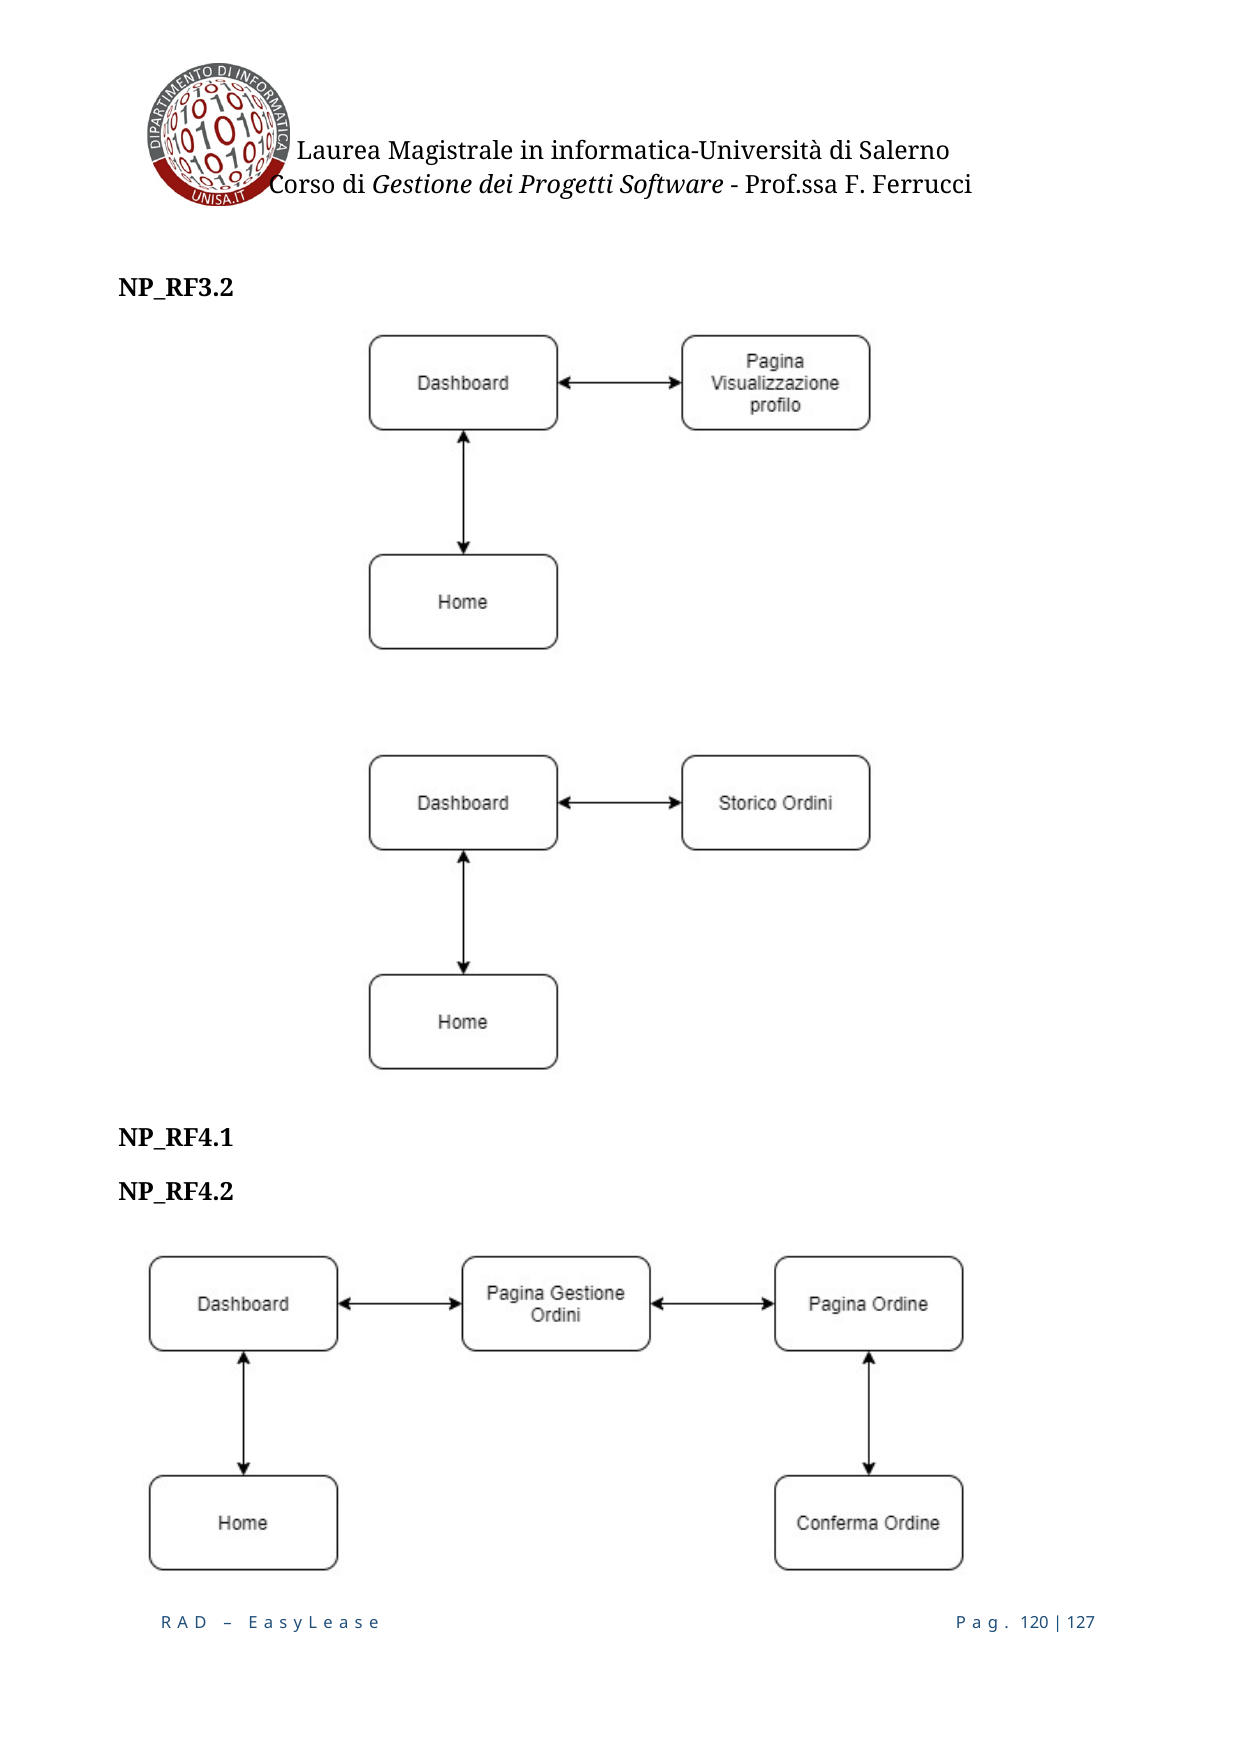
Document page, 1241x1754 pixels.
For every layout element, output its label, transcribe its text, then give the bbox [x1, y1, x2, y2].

picture [338, 304, 902, 681]
text NP_RF3.2 [118, 269, 1122, 303]
text NP_RF4.2 [118, 1173, 1122, 1208]
picture [338, 724, 902, 1101]
picture [147, 63, 290, 206]
picture [118, 1225, 995, 1602]
